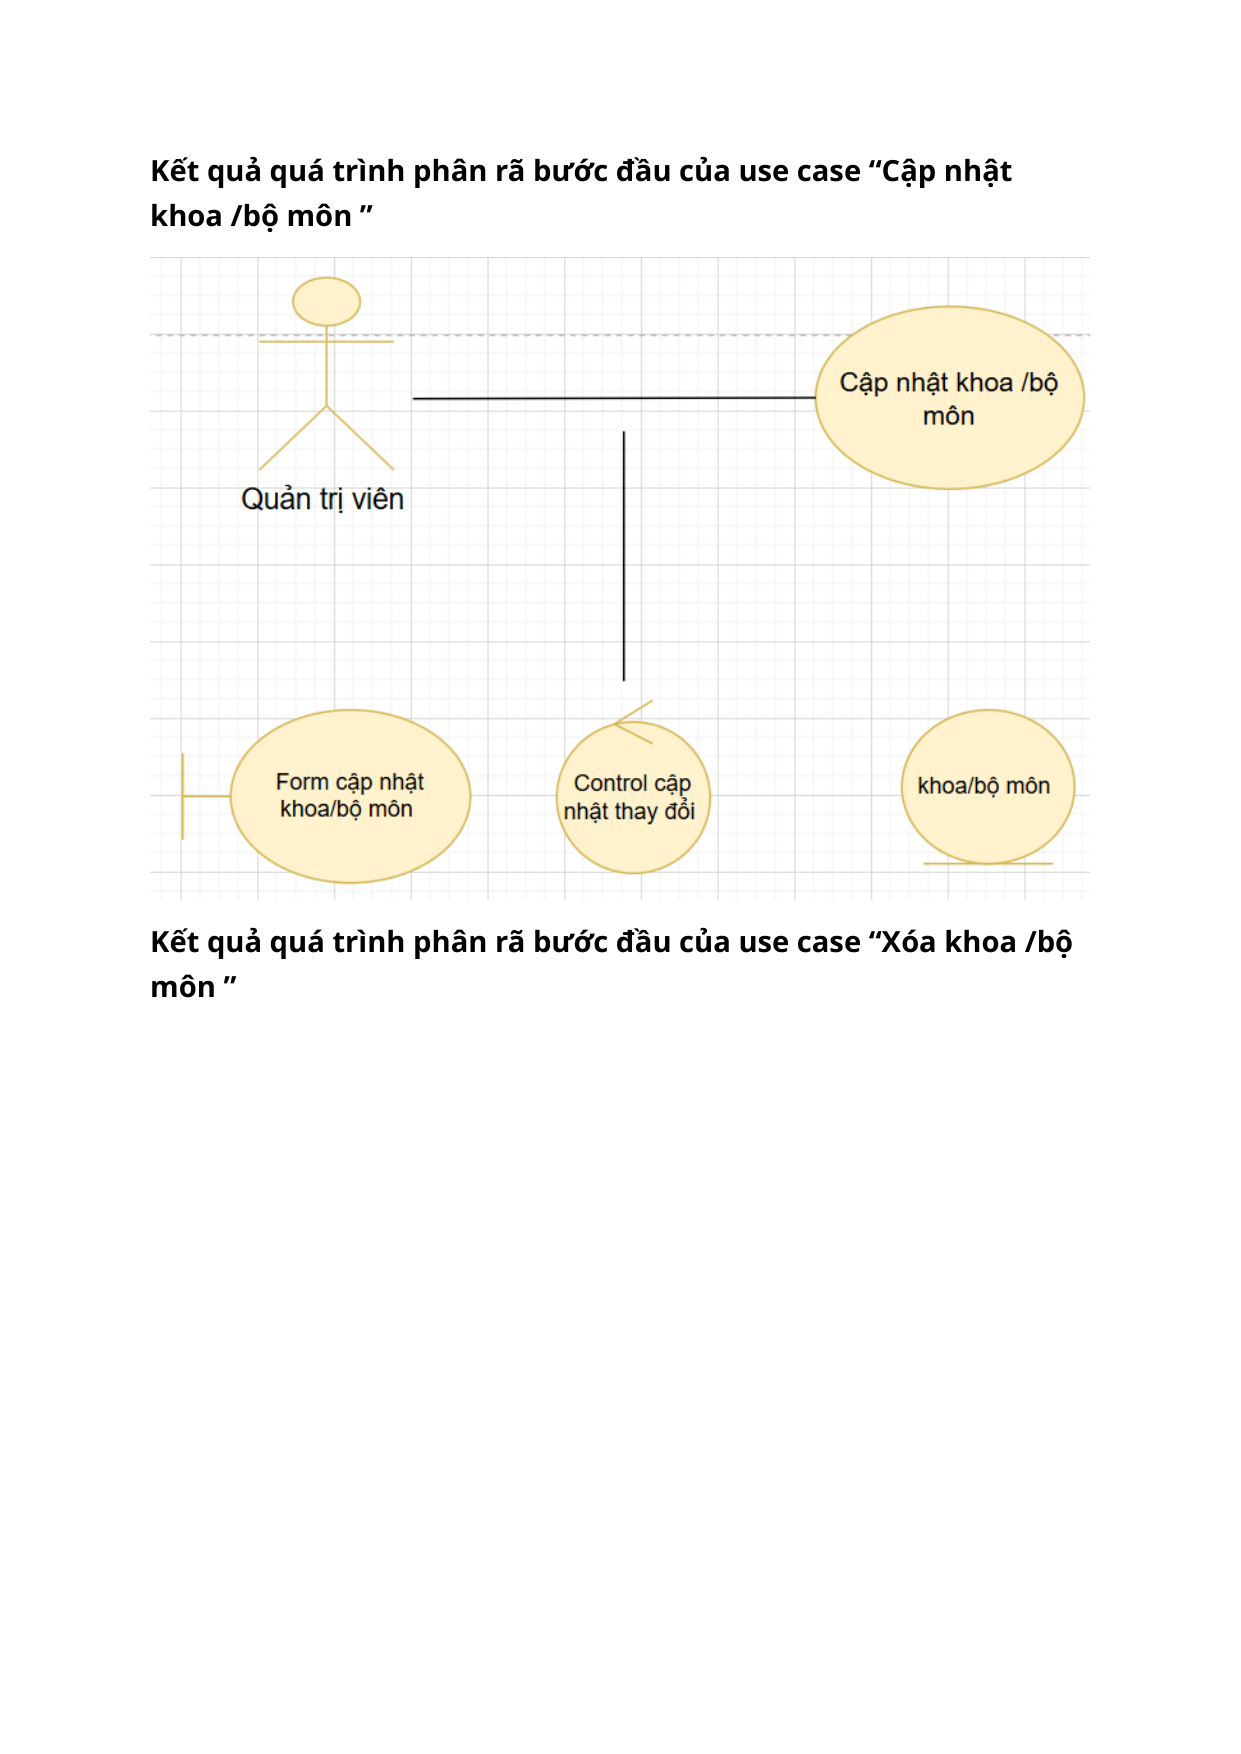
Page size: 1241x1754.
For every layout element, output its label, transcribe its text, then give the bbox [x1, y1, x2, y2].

text Kết quả quá trình phân rã bước đầu của use case “Xóa khoa /bộ môn ” [150, 921, 1090, 1006]
picture [150, 257, 1091, 900]
text Kết quả quá trình phân rã bước đầu của use case “Cập nhật khoa /bộ môn ” [150, 150, 1090, 235]
